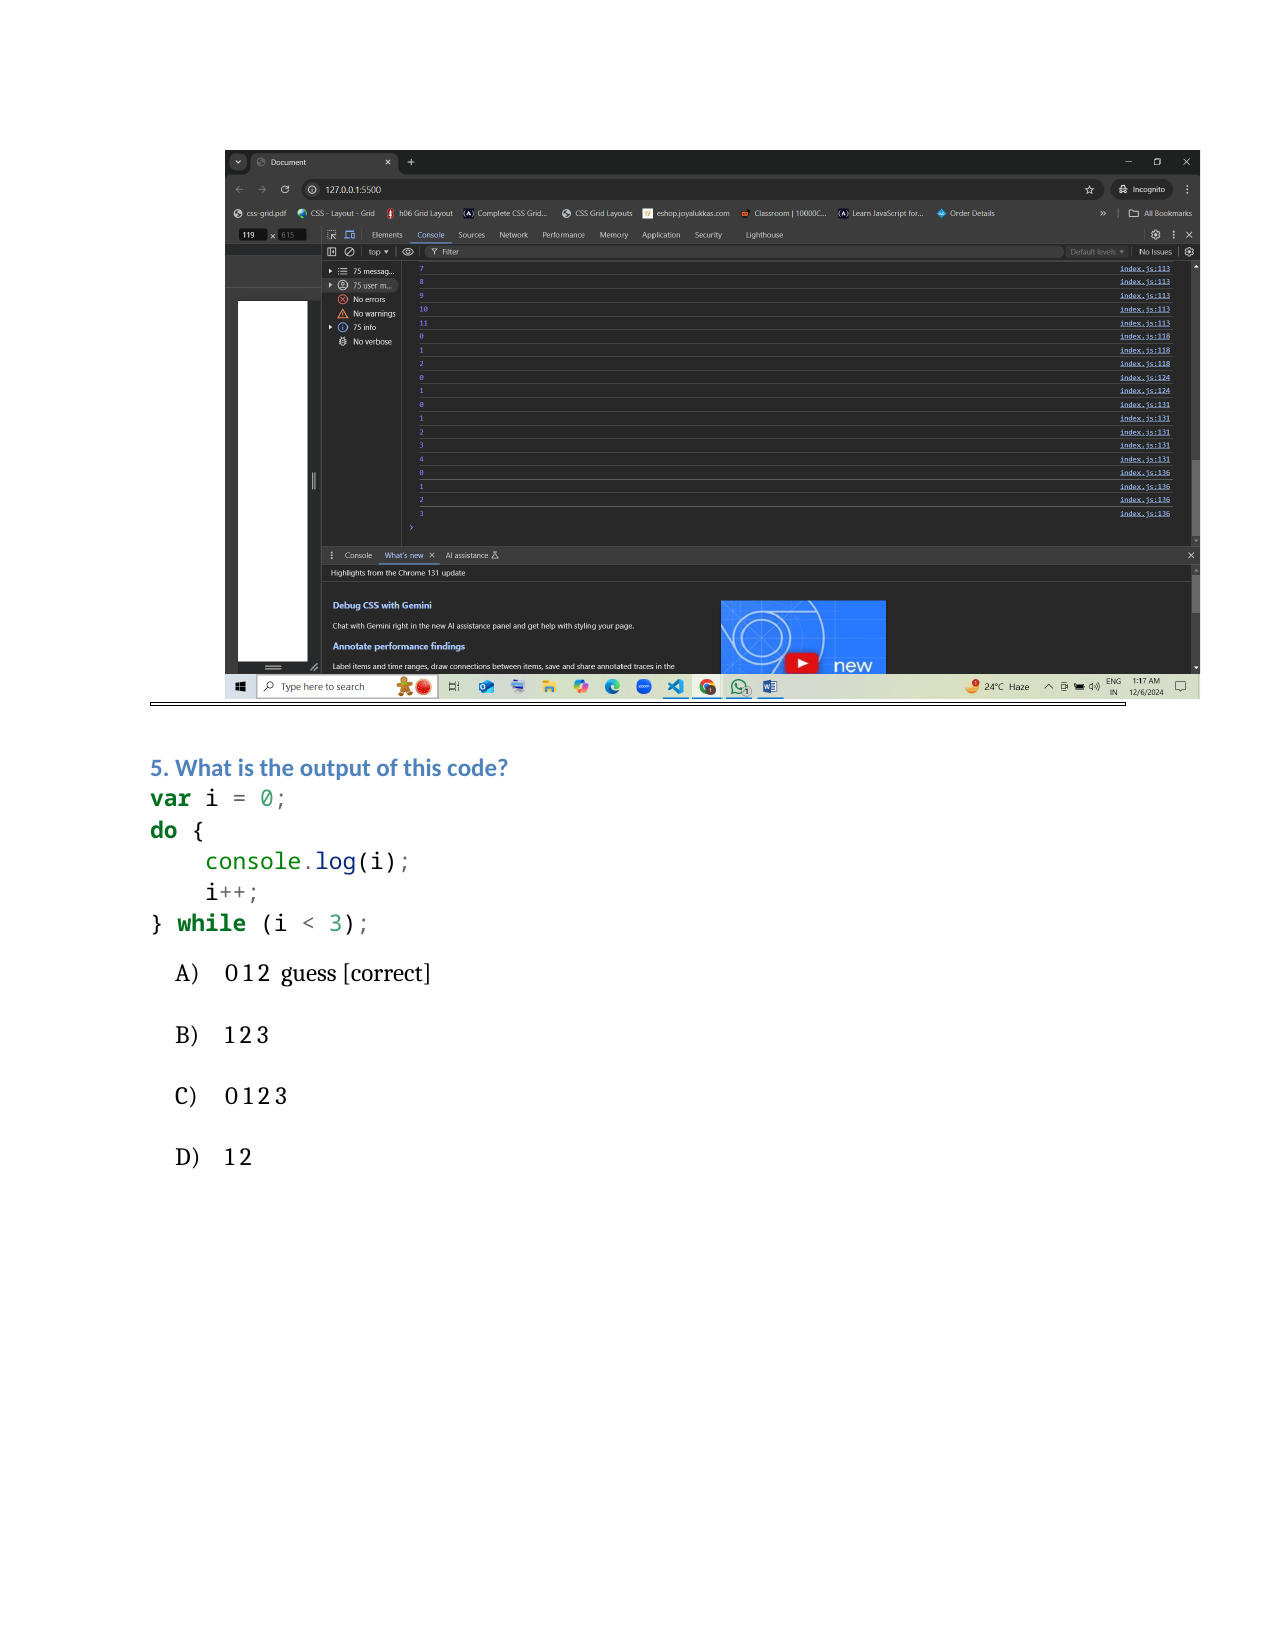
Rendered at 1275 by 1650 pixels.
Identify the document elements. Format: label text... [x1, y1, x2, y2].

picture [225, 150, 1200, 699]
list 1 2 [175, 1143, 1125, 1172]
list 0 1 2 3 [175, 1082, 1125, 1139]
subtitle 5. What is the output of this code? [150, 752, 1125, 782]
list 0 1 2 guess [correct] [175, 959, 1125, 1017]
list 1 2 3 [175, 1021, 1125, 1078]
text var i = 0; do { console.log(i); i++; } while (i < 3); [150, 782, 1125, 938]
